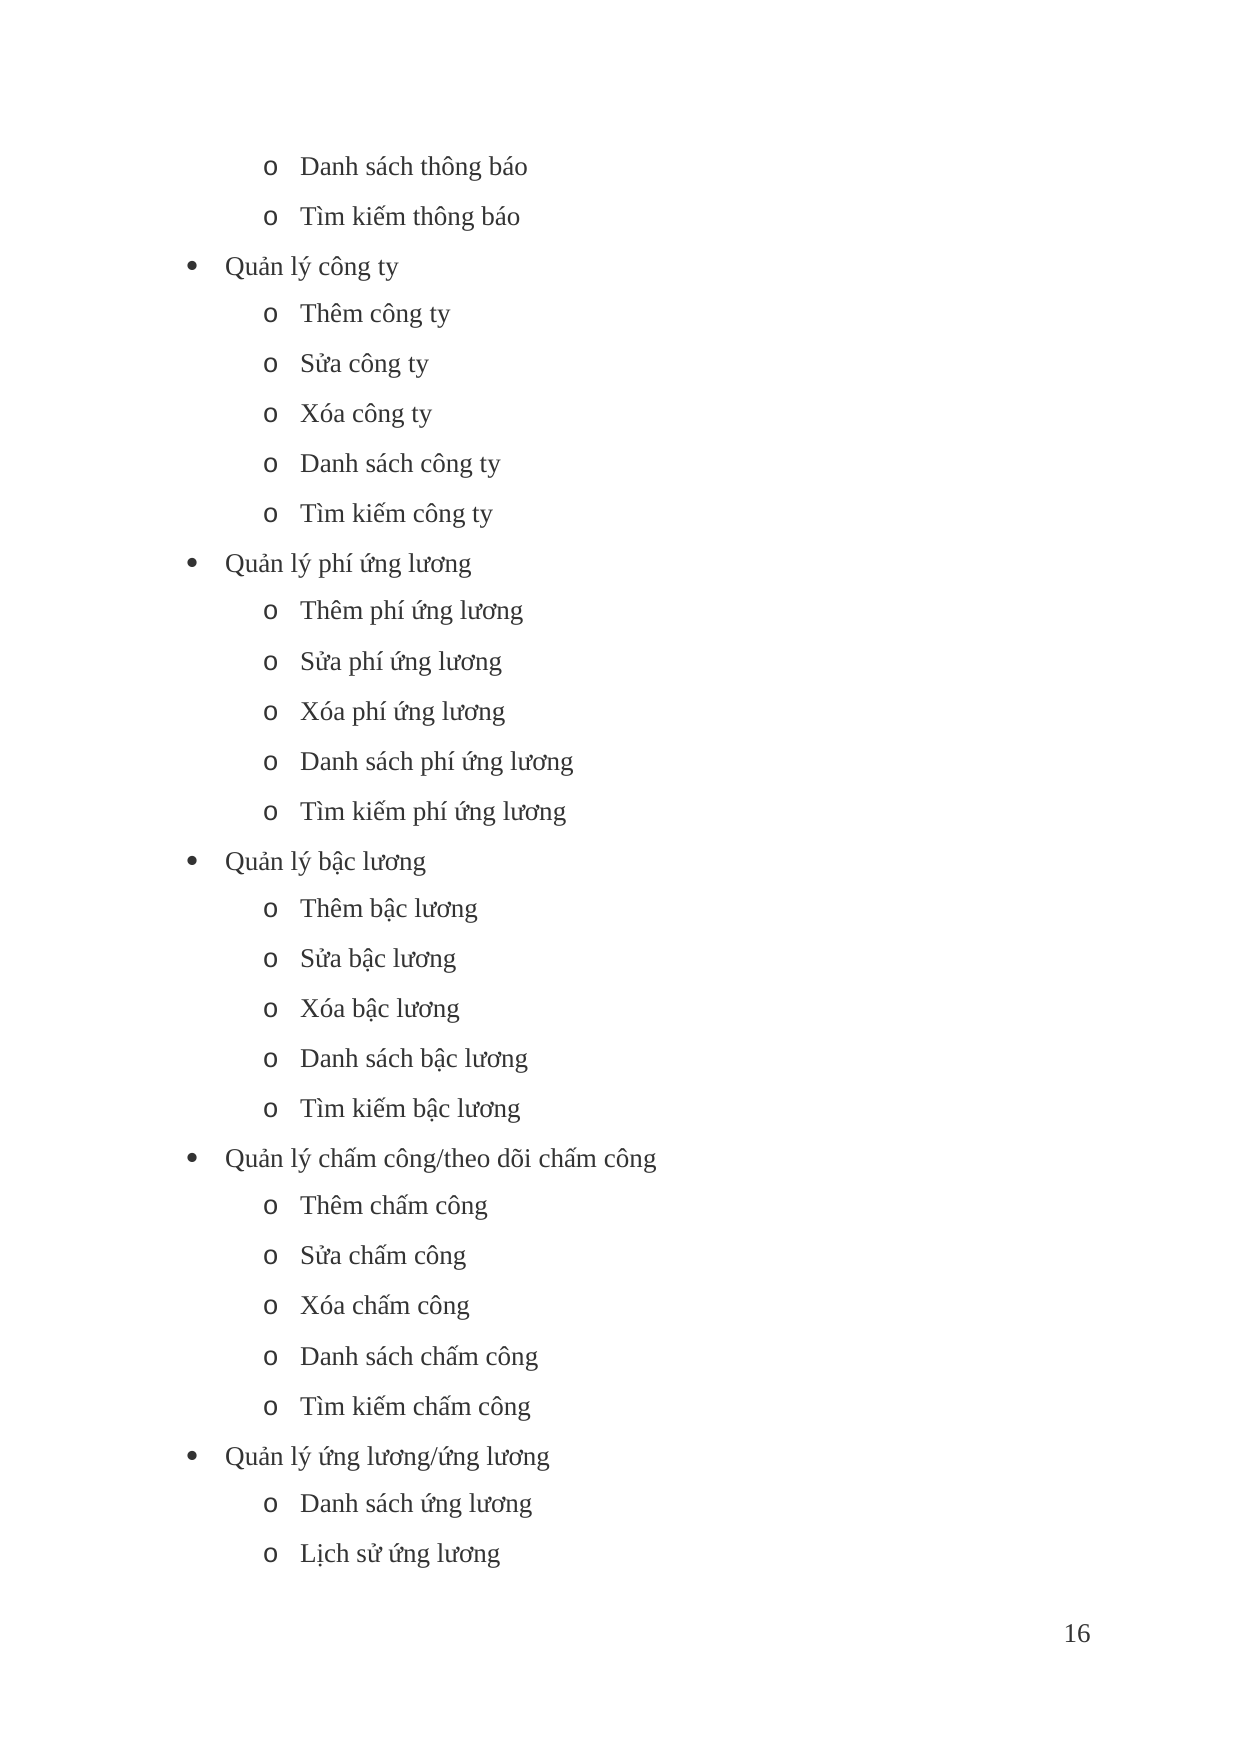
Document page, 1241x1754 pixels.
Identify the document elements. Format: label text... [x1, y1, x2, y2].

list Danh sách chấm công [262, 1339, 1090, 1373]
list Danh sách ứng lương [262, 1487, 1090, 1520]
list Sửa công ty [262, 347, 1090, 381]
list Quản lý chấm công/theo dõi chấm công [187, 1142, 1090, 1174]
list Tìm kiếm thông báo [262, 200, 1090, 233]
list Danh sách bậc lương [262, 1042, 1090, 1076]
list Sửa chấm công [262, 1239, 1090, 1273]
list Tìm kiếm phí ứng lương [262, 795, 1090, 828]
list Sửa bậc lương [262, 942, 1090, 975]
list Danh sách thông báo [262, 150, 1090, 183]
list Xóa chấm công [262, 1289, 1090, 1323]
list Xóa phí ứng lương [262, 695, 1090, 728]
list Lịch sử ứng lương [262, 1537, 1090, 1570]
list Quản lý ứng lương/ứng lương [187, 1440, 1090, 1471]
list Quản lý phí ứng lương [187, 548, 1090, 579]
list Thêm phí ứng lương [262, 594, 1090, 628]
list Quản lý bậc lương [187, 845, 1090, 876]
list Thêm bậc lương [262, 892, 1090, 925]
list Thêm công ty [262, 297, 1090, 331]
list Xóa công ty [262, 397, 1090, 431]
list Danh sách công ty [262, 447, 1090, 481]
list Xóa bậc lương [262, 992, 1090, 1026]
list Sửa phí ứng lương [262, 644, 1090, 678]
list Tìm kiếm công ty [262, 497, 1090, 531]
list Tìm kiếm bậc lương [262, 1092, 1090, 1126]
list Danh sách phí ứng lương [262, 745, 1090, 778]
list Tìm kiếm chấm công [262, 1390, 1090, 1423]
list Quản lý công ty [187, 250, 1090, 281]
list Thêm chấm công [262, 1189, 1090, 1223]
